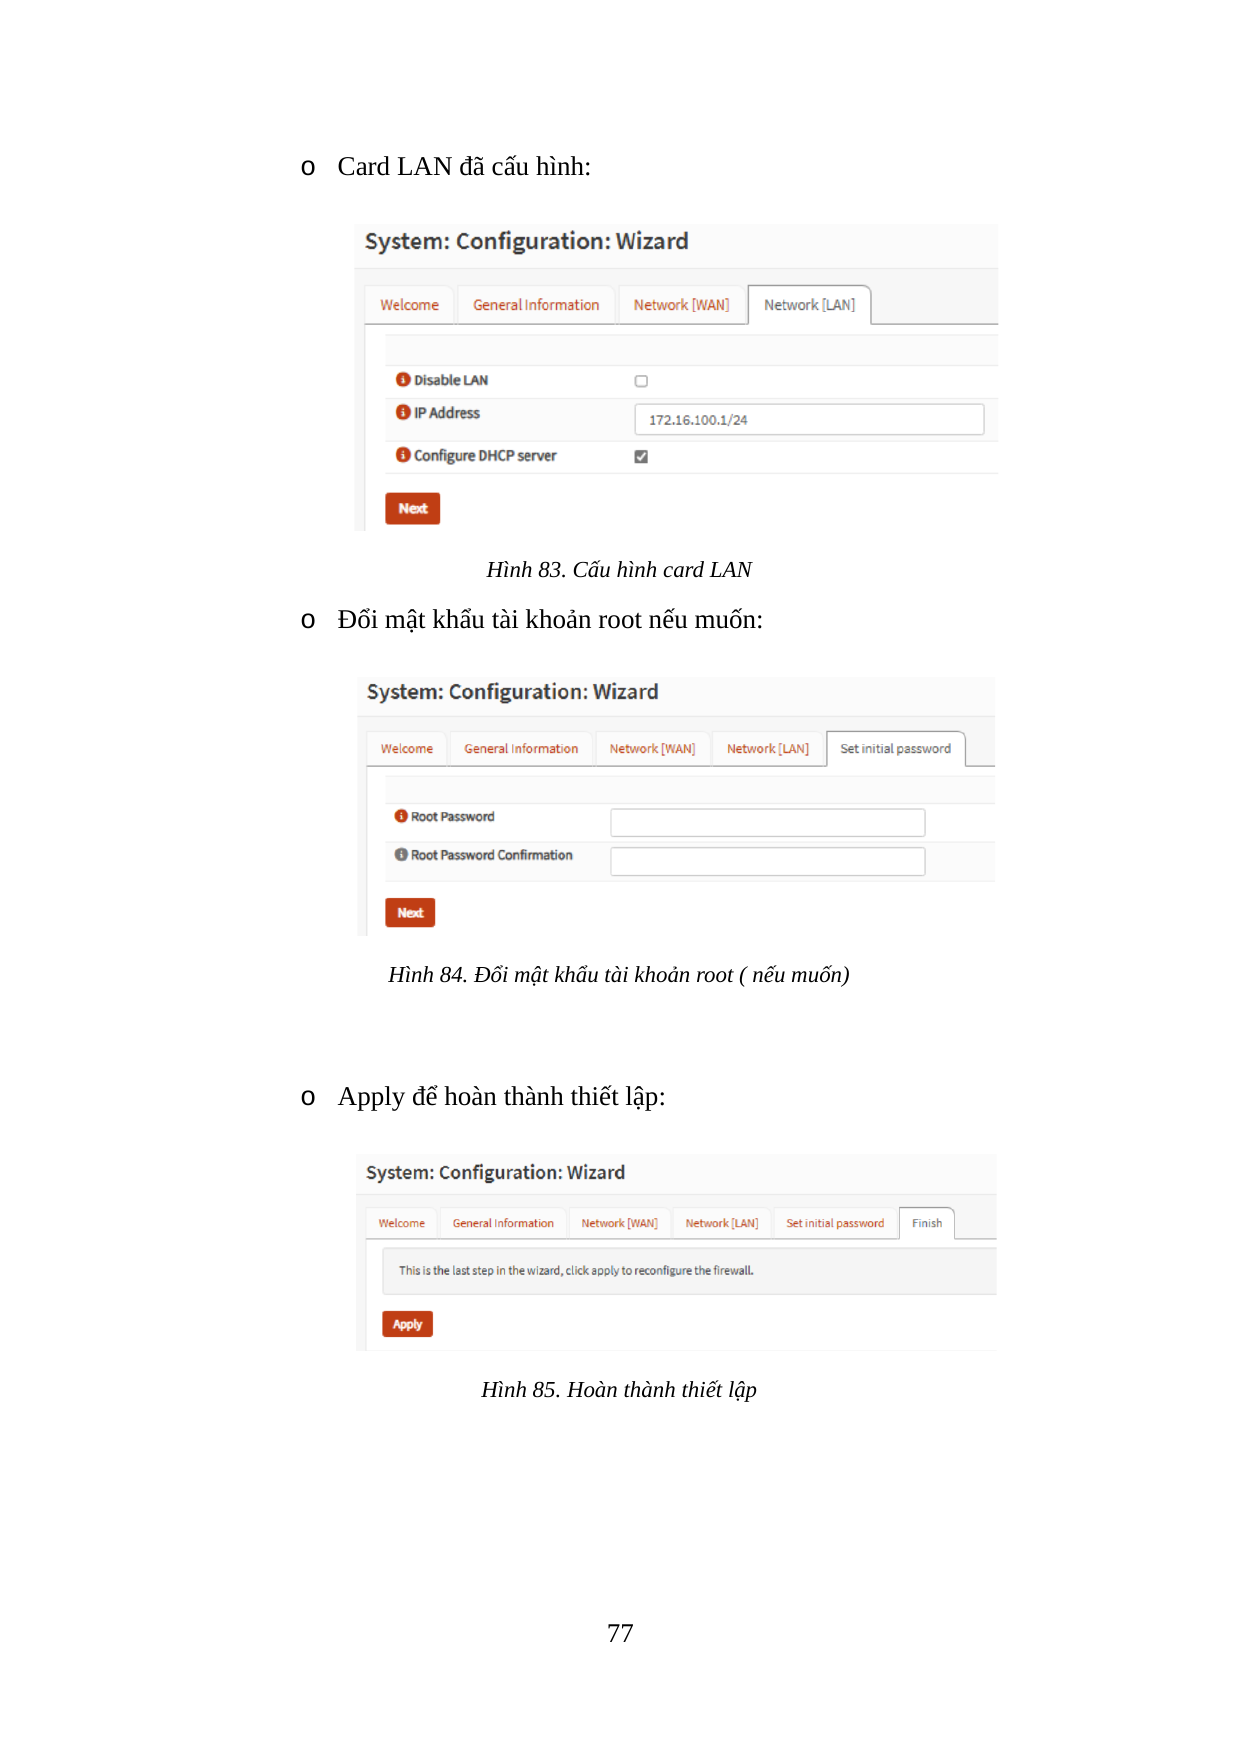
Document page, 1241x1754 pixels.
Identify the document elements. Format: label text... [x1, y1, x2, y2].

text Hình 85. Hoàn thành thiết lập [150, 1376, 1090, 1402]
text Hình 83. Cấu hình card LAN [150, 556, 1090, 582]
list Apply để hoàn thành thiết lập: [300, 1080, 1090, 1113]
list Đổi mật khẩu tài khoản root nếu muốn: [300, 603, 1090, 636]
picture [354, 224, 999, 531]
text Hình 84. Đổi mật khẩu tài khoản root ( nếu muốn) [150, 961, 1090, 988]
picture [357, 677, 996, 936]
list Card LAN đã cấu hình: [300, 150, 1090, 183]
picture [356, 1154, 997, 1351]
